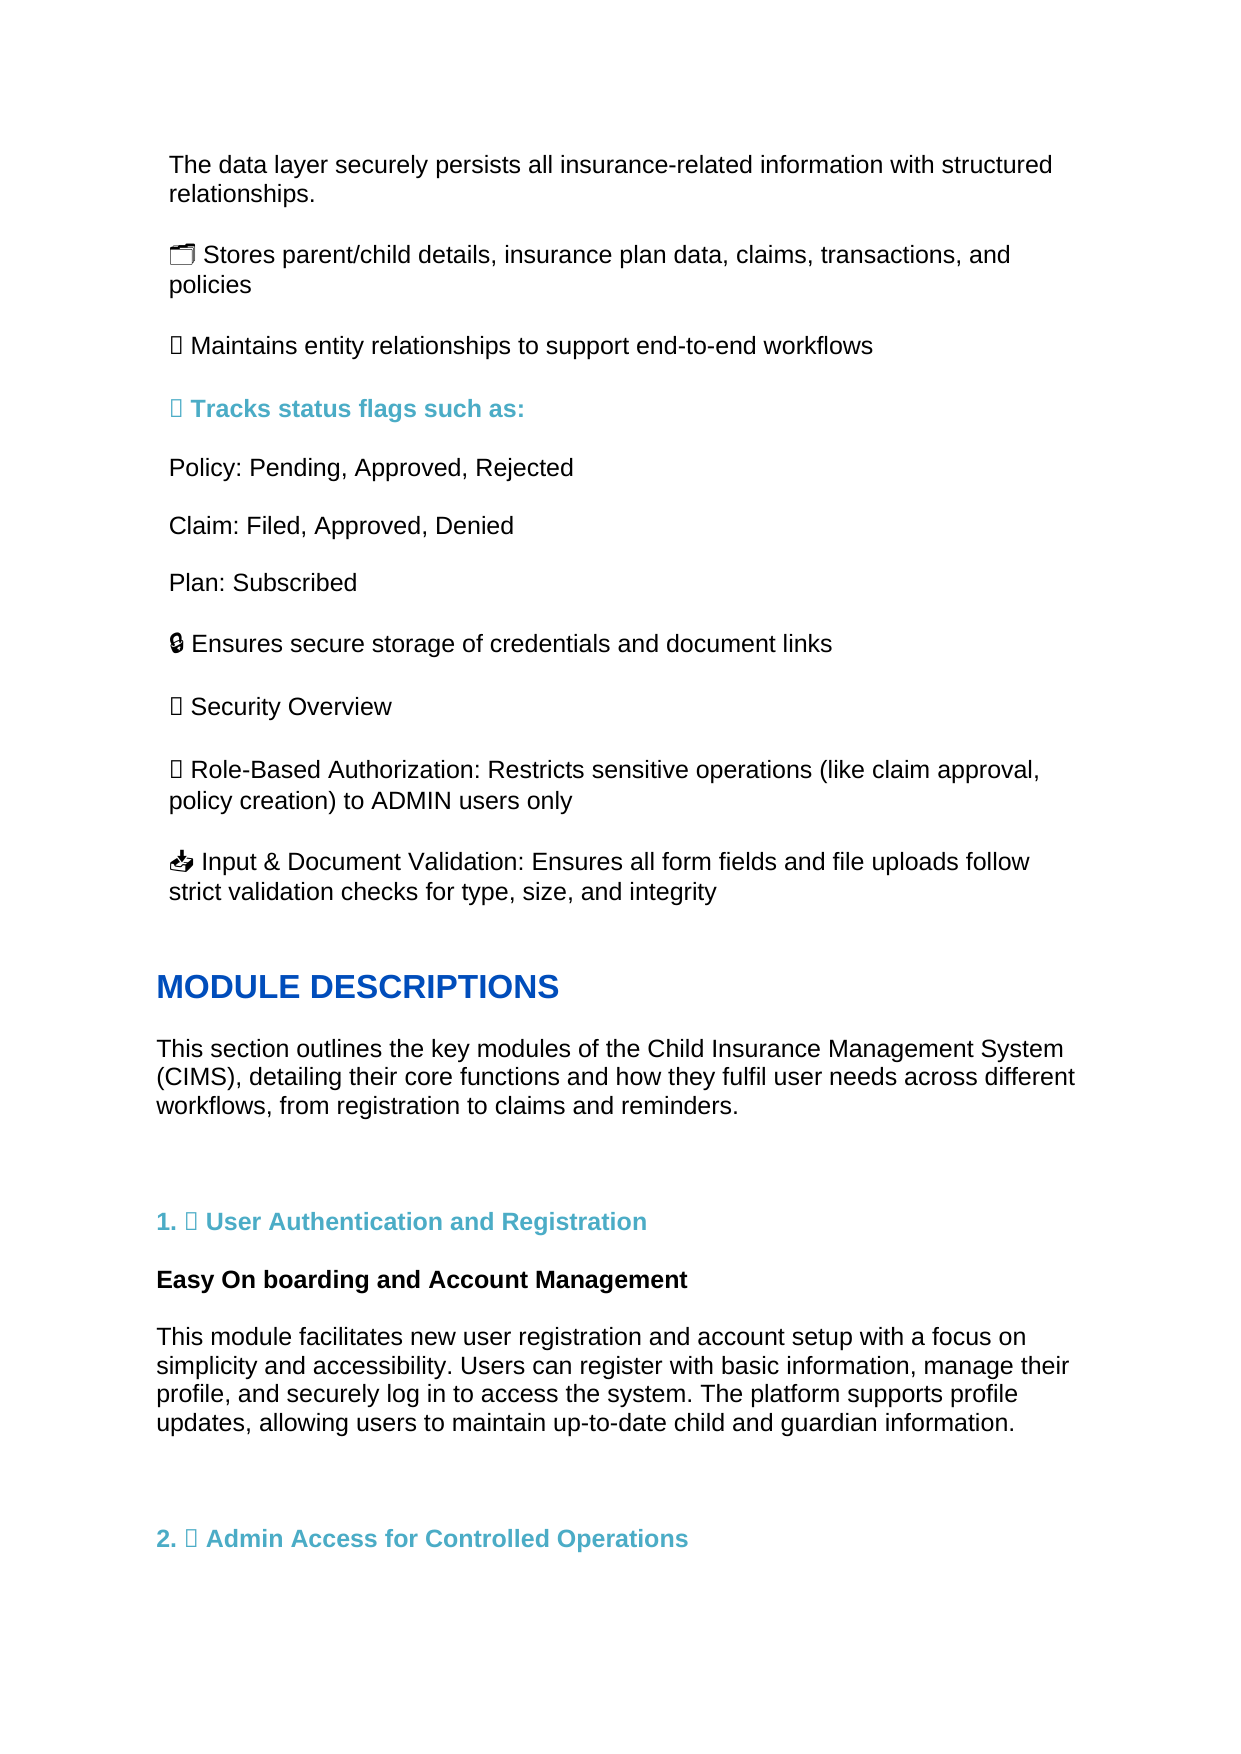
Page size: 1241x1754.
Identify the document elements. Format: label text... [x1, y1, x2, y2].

text Claim: Filed, Approved, Denied [168, 511, 1090, 540]
text MODULE DESCRIPTIONS [156, 968, 1090, 1006]
text 🧾 Role-Based Authorization: Restricts sensitive operations (like claim approval, policy creation) to ADMIN users only [168, 752, 1090, 814]
text Plan: Subscribed [168, 568, 1090, 597]
text The data layer securely persists all insurance-related information with structured relationships. [168, 150, 1090, 207]
text 1. 👥 User Authentication and Registration [156, 1204, 1090, 1238]
text 📥 Input & Document Validation: Ensures all form fields and file uploads follow strict validation checks for type, size, and integrity [168, 843, 1090, 906]
text 🔐 Security Overview [168, 689, 1090, 723]
text Easy On boarding and Account Management [156, 1266, 1090, 1294]
text 🔒 Ensures secure storage of credentials and document links [168, 626, 1090, 660]
text 📌 Tracks status flags such as: [168, 391, 1090, 425]
text This module facilitates new user registration and account setup with a focus on simplicity and accessibility. Users can register with basic information, manage their profile, and securely log in to access the system. The platform supports profile updates, allowing users to maintain up-to-date child and guardian information. [156, 1322, 1090, 1437]
text 2. 🔐 Admin Access for Controlled Operations [156, 1521, 1090, 1555]
text Policy: Pending, Approved, Rejected [168, 453, 1090, 482]
text 🗂️ Stores parent/child details, insurance plan data, claims, transactions, and policies [168, 236, 1090, 299]
text This section outlines the key modules of the Child Insurance Management System (CIMS), detailing their core functions and how they fulfil user needs across different workflows, from registration to claims and reminders. [156, 1034, 1090, 1120]
text 🔗 Maintains entity relationships to support end-to-end workflows [168, 328, 1090, 362]
